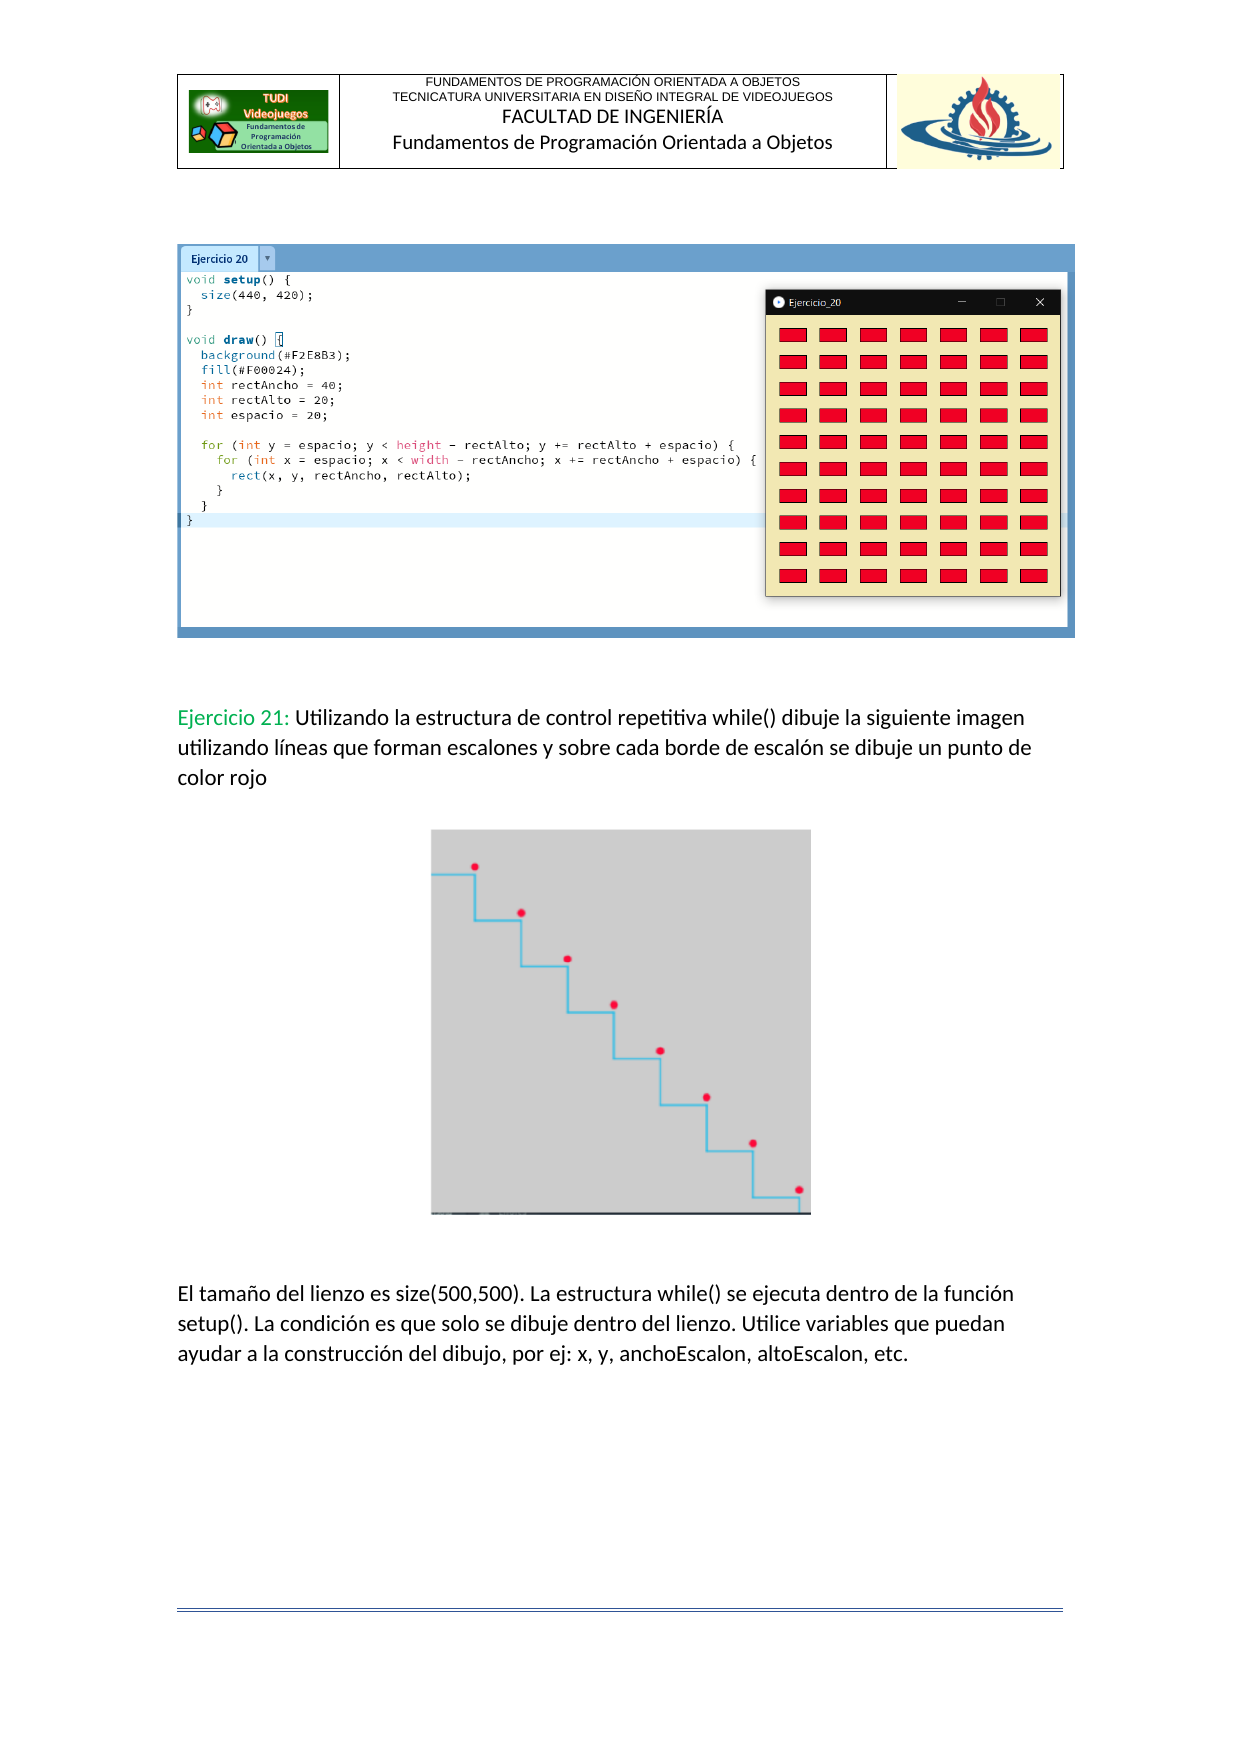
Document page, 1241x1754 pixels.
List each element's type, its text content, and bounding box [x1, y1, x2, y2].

text Ejercicio 21: Utilizando la estructura de control repetitiva while() dibuje la siguiente imagen utilizando líneas que forman escalones y sobre cada borde de escalón se dibuje un punto de color rojo [177, 703, 1063, 792]
picture [177, 244, 1075, 638]
picture [414, 811, 826, 1225]
text El tamaño del lienzo es size(500,500). La estructura while() se ejecuta dentro de la función setup(). La condición es que solo se dibuje dentro del lienzo. Utilice variables que puedan ayudar a la construcción del dibujo, por ej: x, y, anchoEscalon, altoEscalon, etc. [177, 1279, 1063, 1368]
picture [188, 90, 329, 153]
picture [897, 74, 1060, 169]
